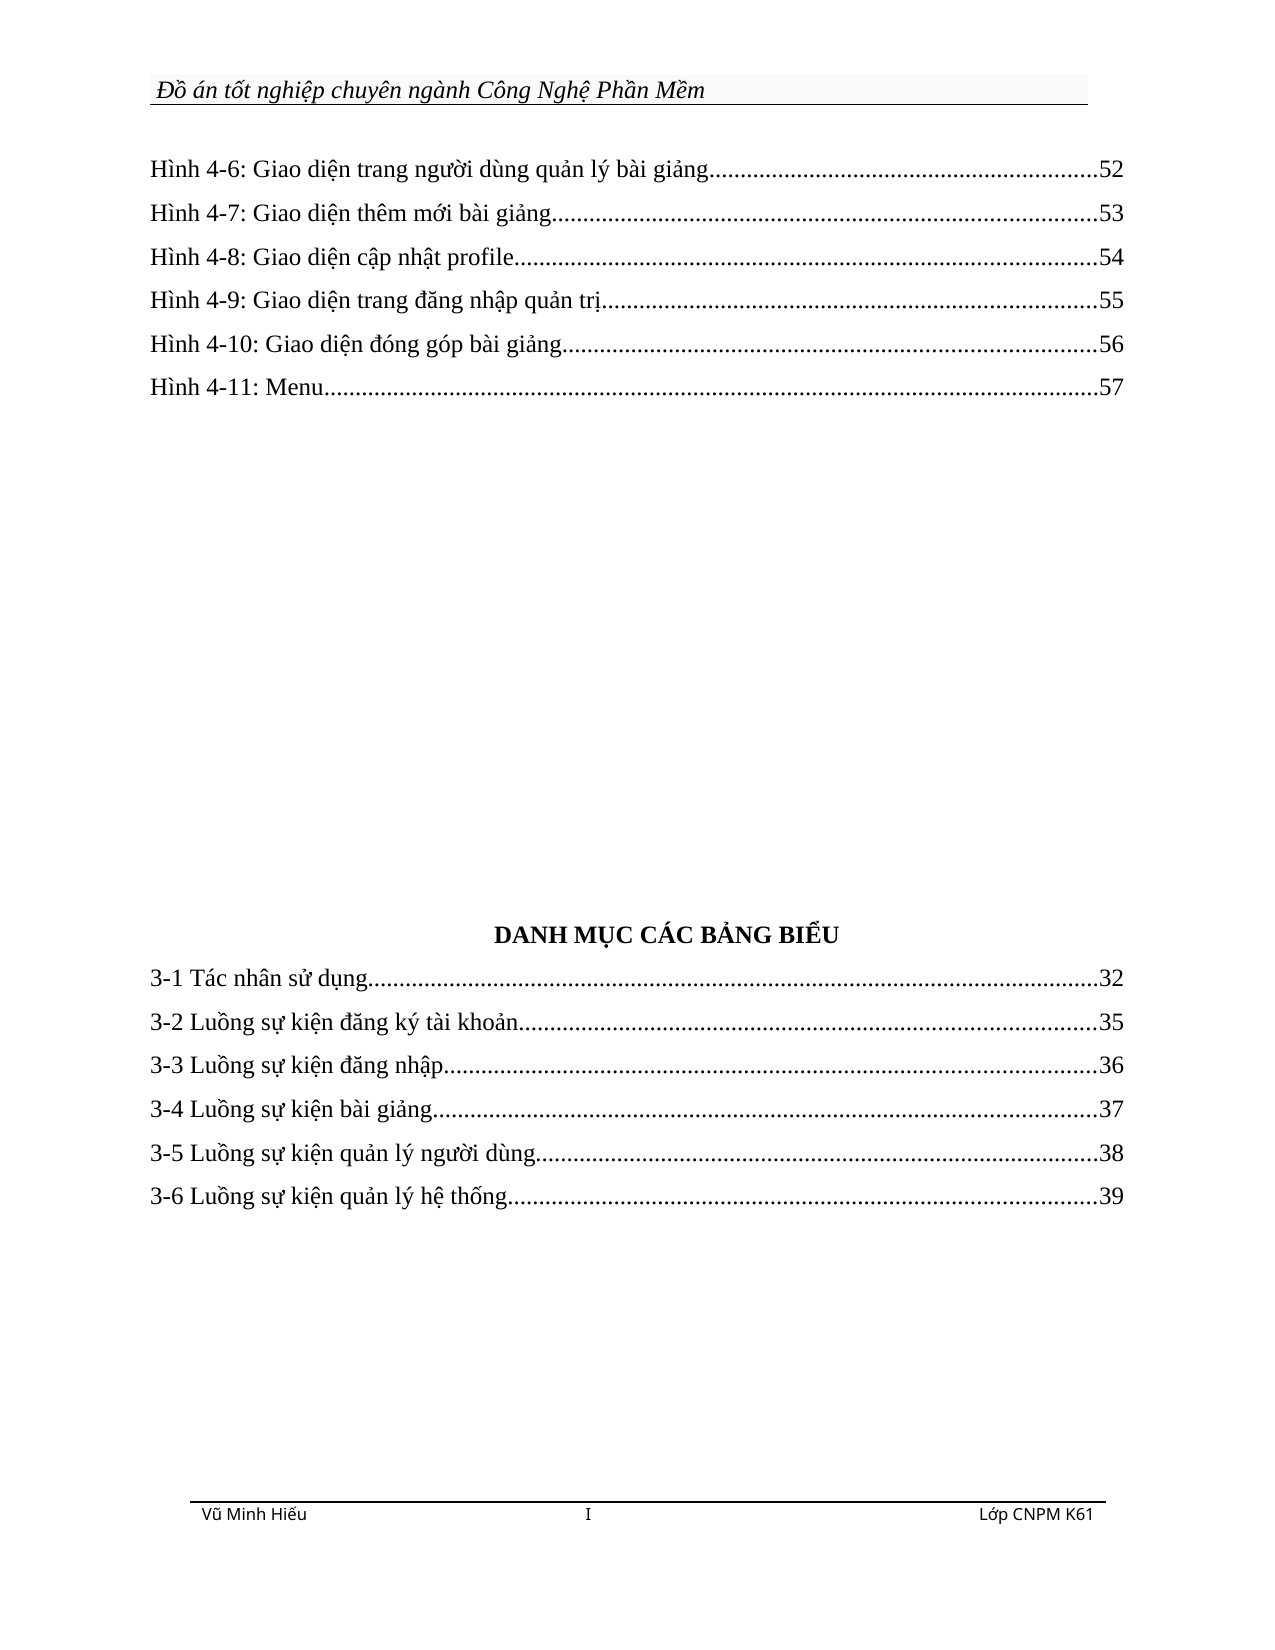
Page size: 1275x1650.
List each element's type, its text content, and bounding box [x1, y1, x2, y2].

text 3-1 Tác nhân sử dụng 32 [150, 963, 1125, 992]
text 3-6 Luồng sự kiện quản lý hệ thống 39 [150, 1181, 1125, 1210]
text Hình 4-8: Giao diện cập nhật profile 54 [150, 242, 1125, 270]
text 3-5 Luồng sự kiện quản lý người dùng 38 [150, 1138, 1125, 1166]
text Hình 4-11: Menu 57 [150, 372, 1125, 401]
subtitle DANH MỤC CÁC BẢNG BIỂU [150, 920, 1125, 949]
text Hình 4-9: Giao diện trang đăng nhập quản trị 55 [150, 285, 1125, 314]
text 3-3 Luồng sự kiện đăng nhập 36 [150, 1051, 1125, 1079]
text Hình 4-10: Giao diện đóng góp bài giảng 56 [150, 329, 1125, 357]
text Hình 4-6: Giao diện trang người dùng quản lý bài giảng 52 [150, 154, 1125, 183]
text 3-2 Luồng sự kiện đăng ký tài khoản 35 [150, 1007, 1125, 1036]
text 3-4 Luồng sự kiện bài giảng 37 [150, 1094, 1125, 1123]
text Hình 4-7: Giao diện thêm mới bài giảng 53 [150, 198, 1125, 227]
